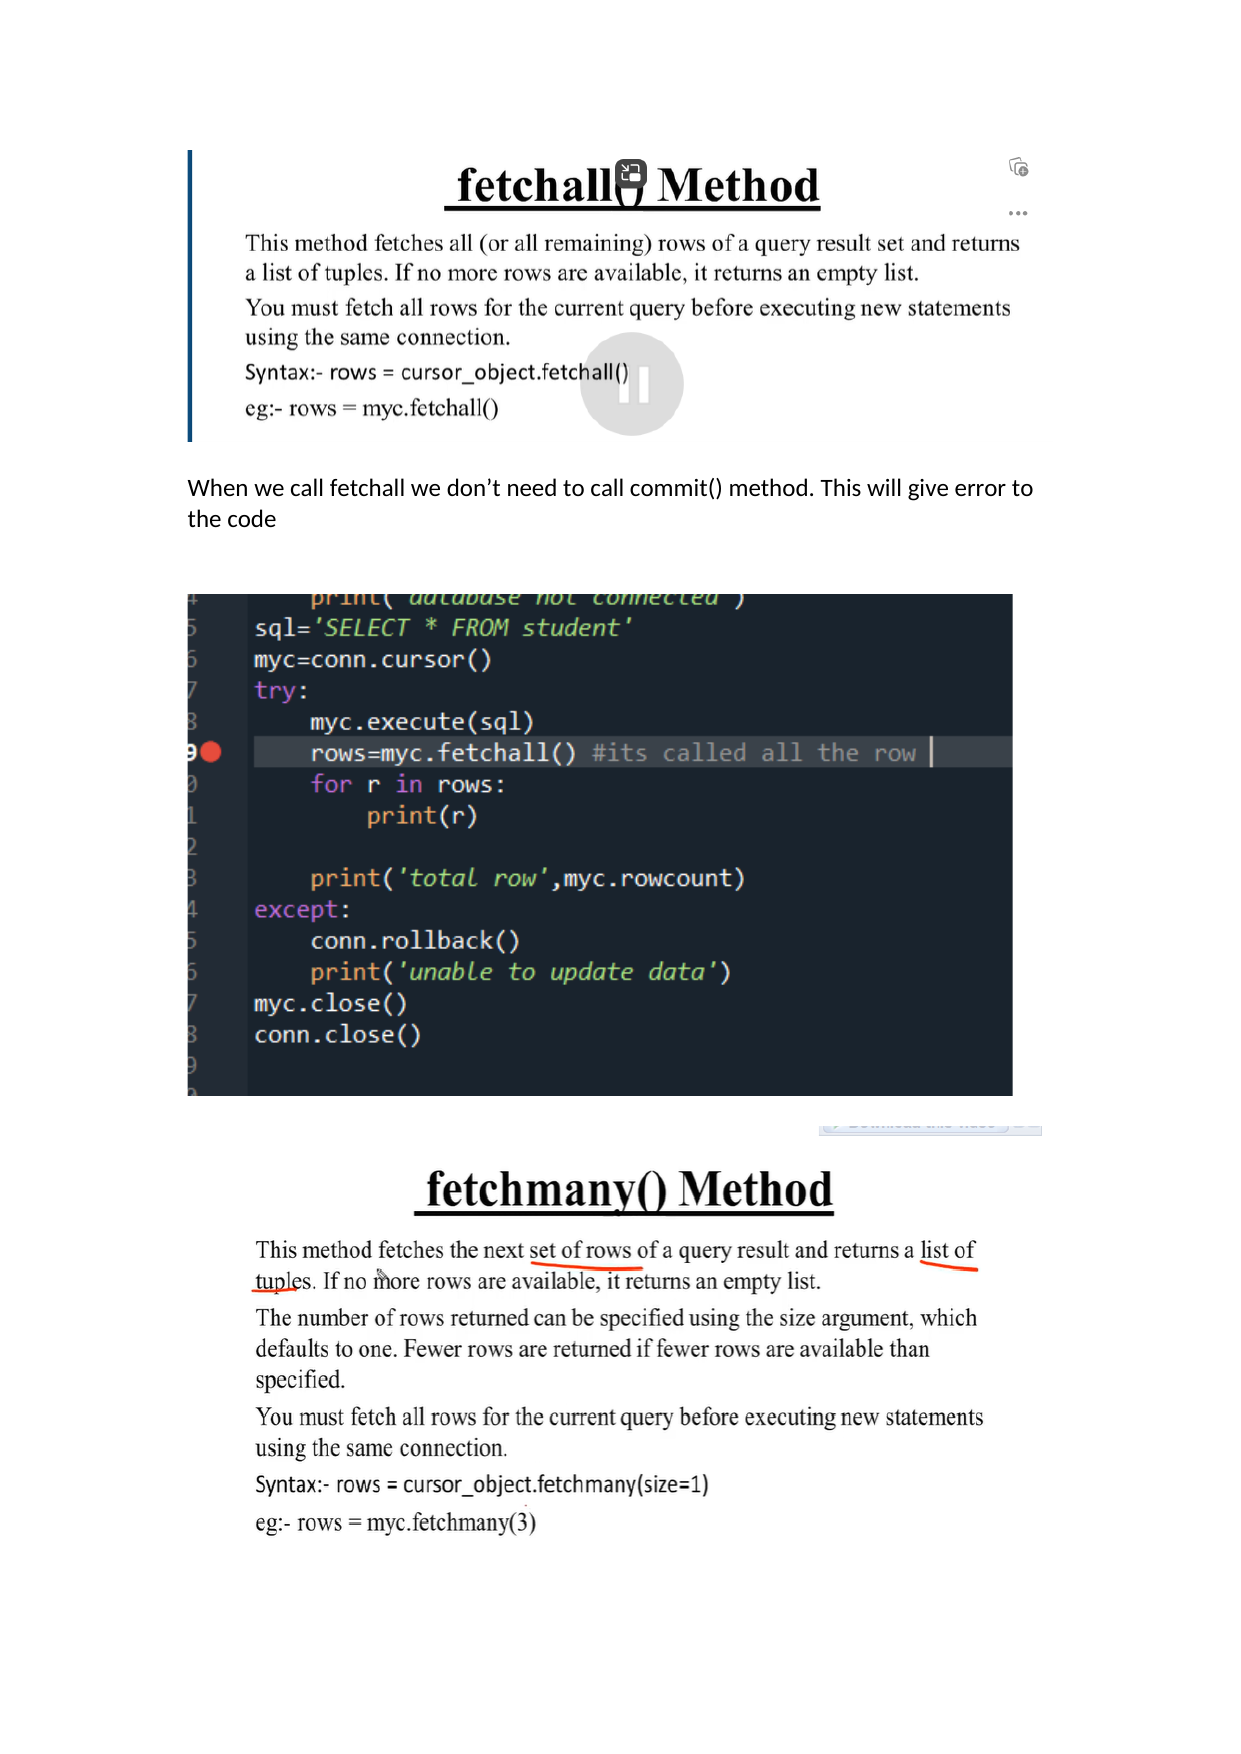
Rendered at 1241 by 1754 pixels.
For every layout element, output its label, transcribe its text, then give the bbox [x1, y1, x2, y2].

text When we call fetchall we don’t need to call commit() method. This will give error to the code [187, 472, 1053, 533]
picture [187, 594, 1013, 1096]
picture [187, 150, 1053, 442]
picture [187, 1126, 1053, 1560]
